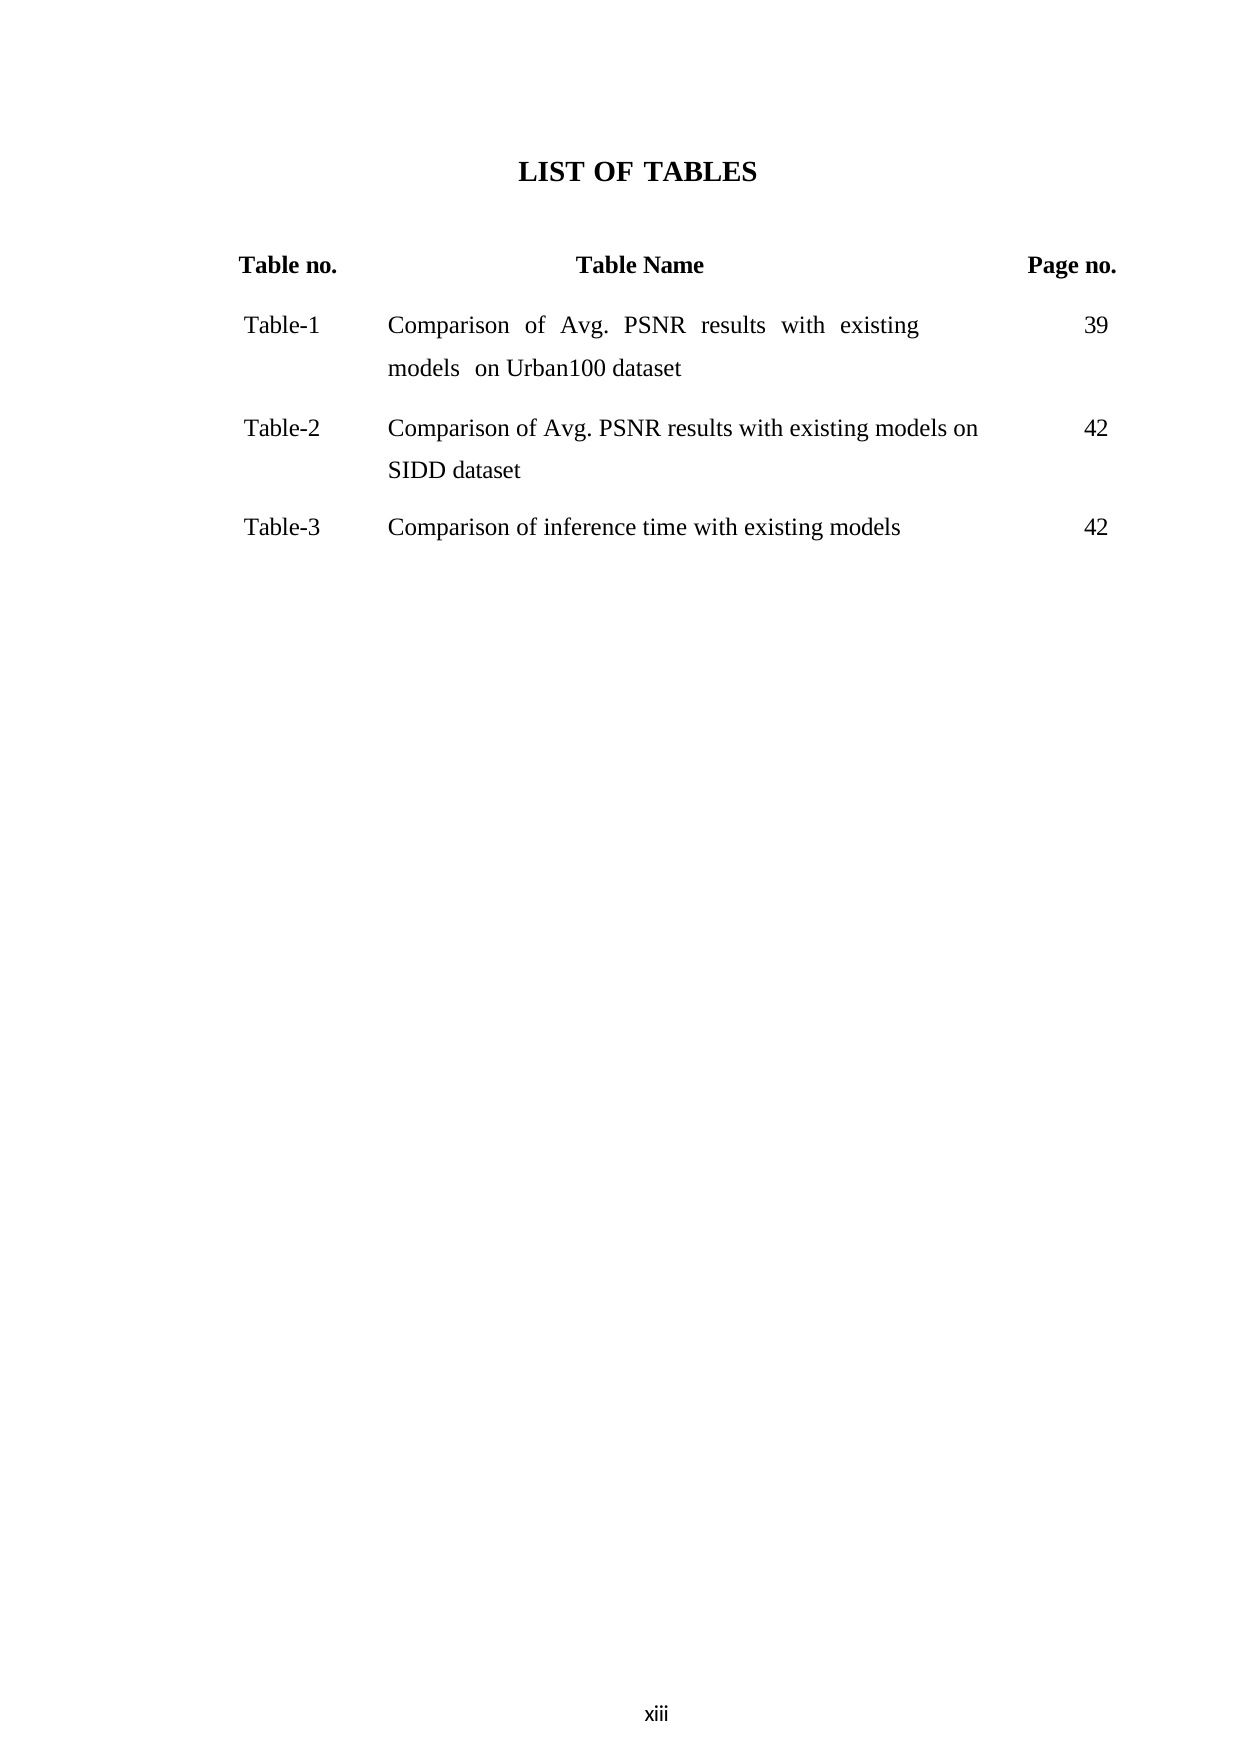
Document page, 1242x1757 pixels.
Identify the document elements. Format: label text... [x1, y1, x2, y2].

text LIST OF TABLES [222, 154, 1054, 187]
table_cell Comparison of Avg. PSNR results with existing models on SIDD dataset [363, 398, 1004, 500]
table_header Page no. [1004, 251, 1122, 295]
table_cell 42 [1004, 398, 1122, 500]
table_cell Comparison of Avg. PSNR results with existing models on Urban100 dataset [363, 295, 1004, 398]
table_header Table no. [233, 251, 363, 295]
table_cell Comparison of inference time with existing models [363, 500, 1004, 543]
table_cell 42 [1004, 500, 1122, 543]
table_header Table Name [363, 251, 1004, 295]
table_cell Table-1 [233, 295, 363, 398]
table_cell Table-3 [233, 500, 363, 543]
table_cell Table-2 [233, 398, 363, 500]
table_cell 39 [1004, 295, 1122, 398]
